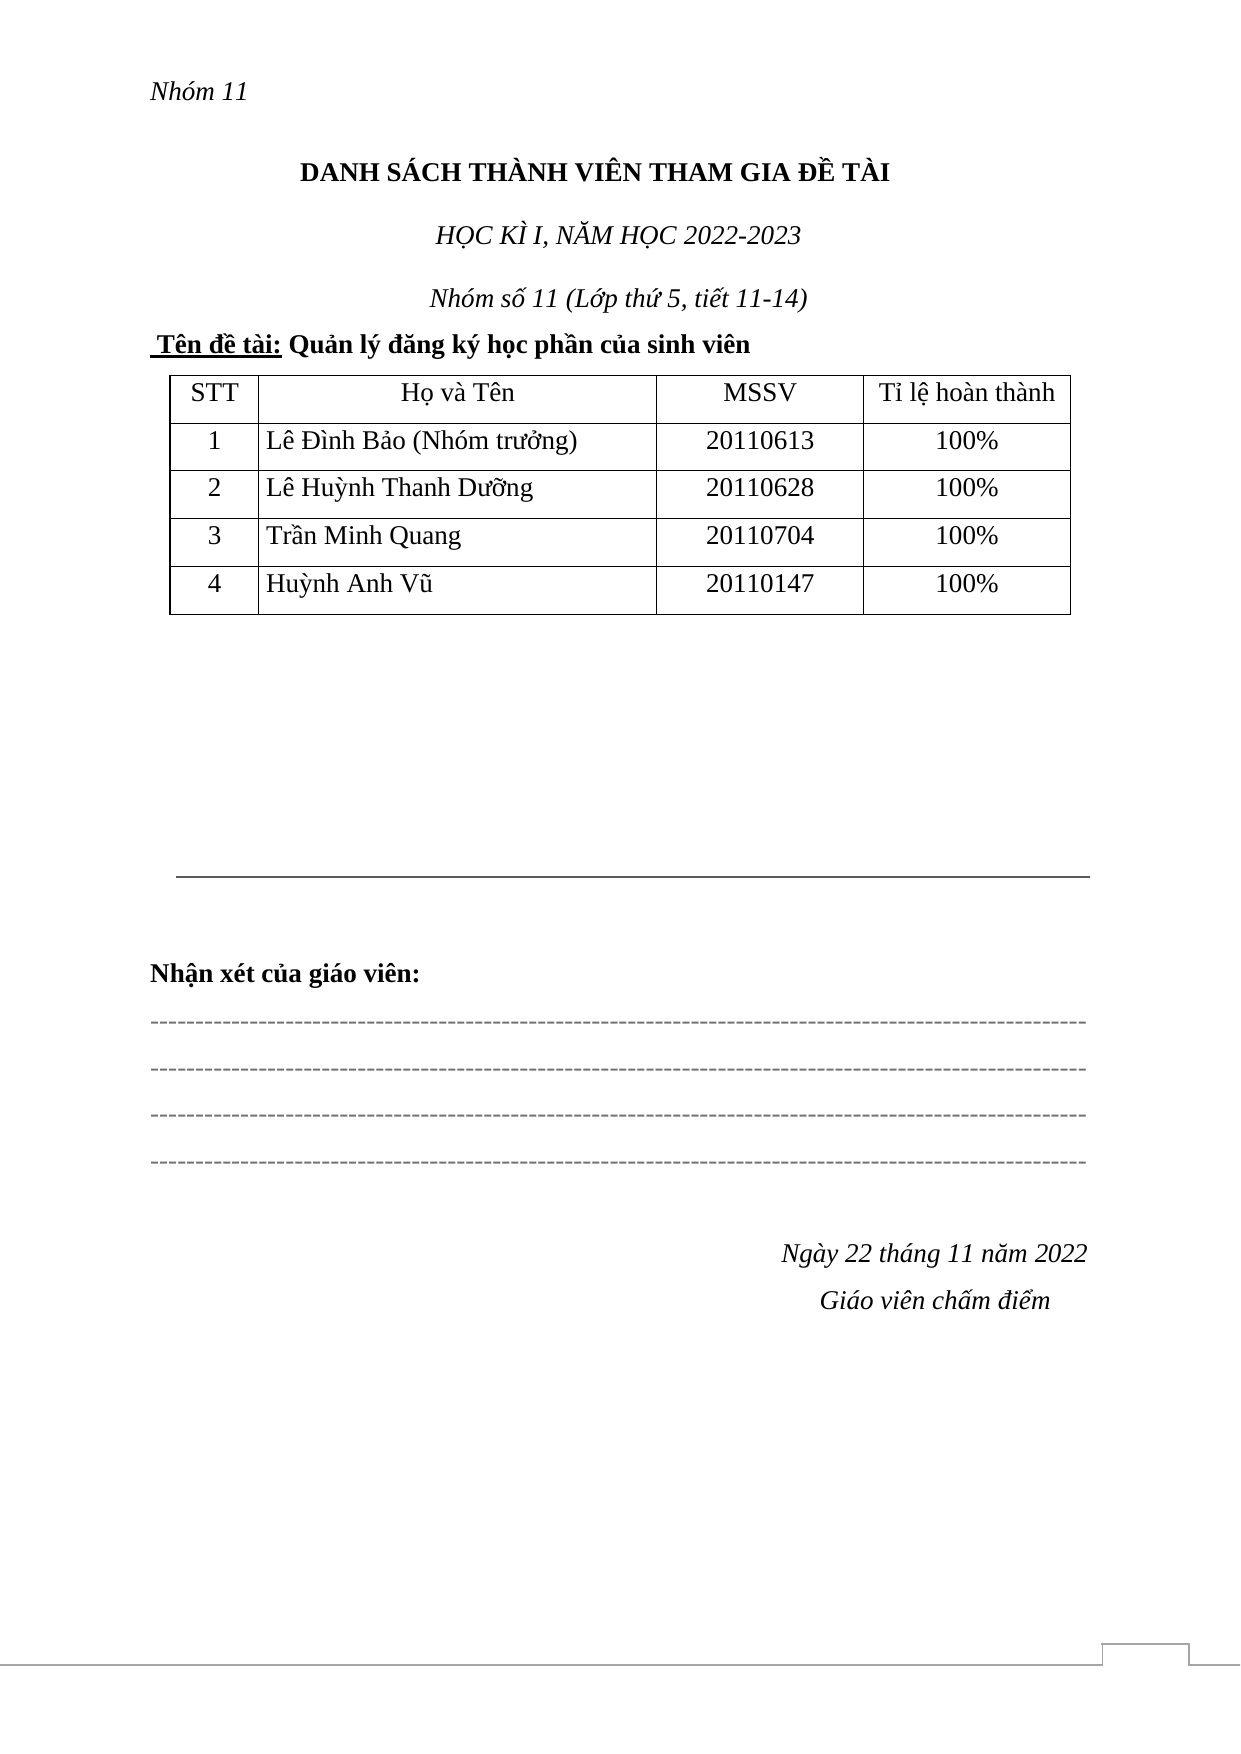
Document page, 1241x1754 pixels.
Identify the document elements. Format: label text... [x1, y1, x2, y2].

table_cell 20110628 [657, 471, 863, 518]
table_cell 1 [171, 424, 258, 470]
table_header Họ và Tên [259, 376, 656, 423]
table_cell 100% [864, 567, 1070, 613]
table_header MSSV [657, 376, 863, 423]
table_cell Lê Huỳnh Thanh Dưỡng [259, 471, 656, 518]
text Nhận xét của giáo viên: [150, 957, 1041, 988]
table_cell 20110704 [657, 519, 863, 566]
text DANH SÁCH THÀNH VIÊN THAM GIA ĐỀ TÀI [292, 156, 947, 188]
text Nhóm số 11 (Lớp thứ 5, tiết 11-14) [292, 282, 947, 313]
table_cell 100% [864, 471, 1070, 518]
table_cell 20110613 [657, 424, 863, 470]
text Ngày 22 tháng 11 năm 2022 [150, 1237, 1090, 1268]
text Tên đề tài: Quản lý đăng ký học phần của sinh viên [150, 328, 1090, 359]
table_cell 100% [864, 519, 1070, 566]
table_cell 100% [864, 424, 1070, 470]
table_cell 20110147 [657, 567, 863, 613]
table_cell 4 [171, 567, 258, 613]
table_cell Huỳnh Anh Vũ [259, 567, 656, 613]
table_cell 2 [171, 471, 258, 518]
text Giáo viên chấm điểm [150, 1284, 1053, 1315]
table_header Tỉ lệ hoàn thành [864, 376, 1070, 423]
table_cell 3 [171, 519, 258, 566]
text HỌC KÌ I, NĂM HỌC 2022-2023 [292, 219, 947, 251]
table_cell Lê Đình Bảo (Nhóm trưởng) [259, 424, 656, 470]
table_header STT [171, 376, 258, 423]
table_cell Trần Minh Quang [259, 519, 656, 566]
text -------------------------------------------------------------------------------------------------------------------------------------------------------------------------------------------------------------------------------------------------------------------------------------------------------------------------------------------------------------------------------------------------------------------------------- [150, 1004, 1090, 1175]
